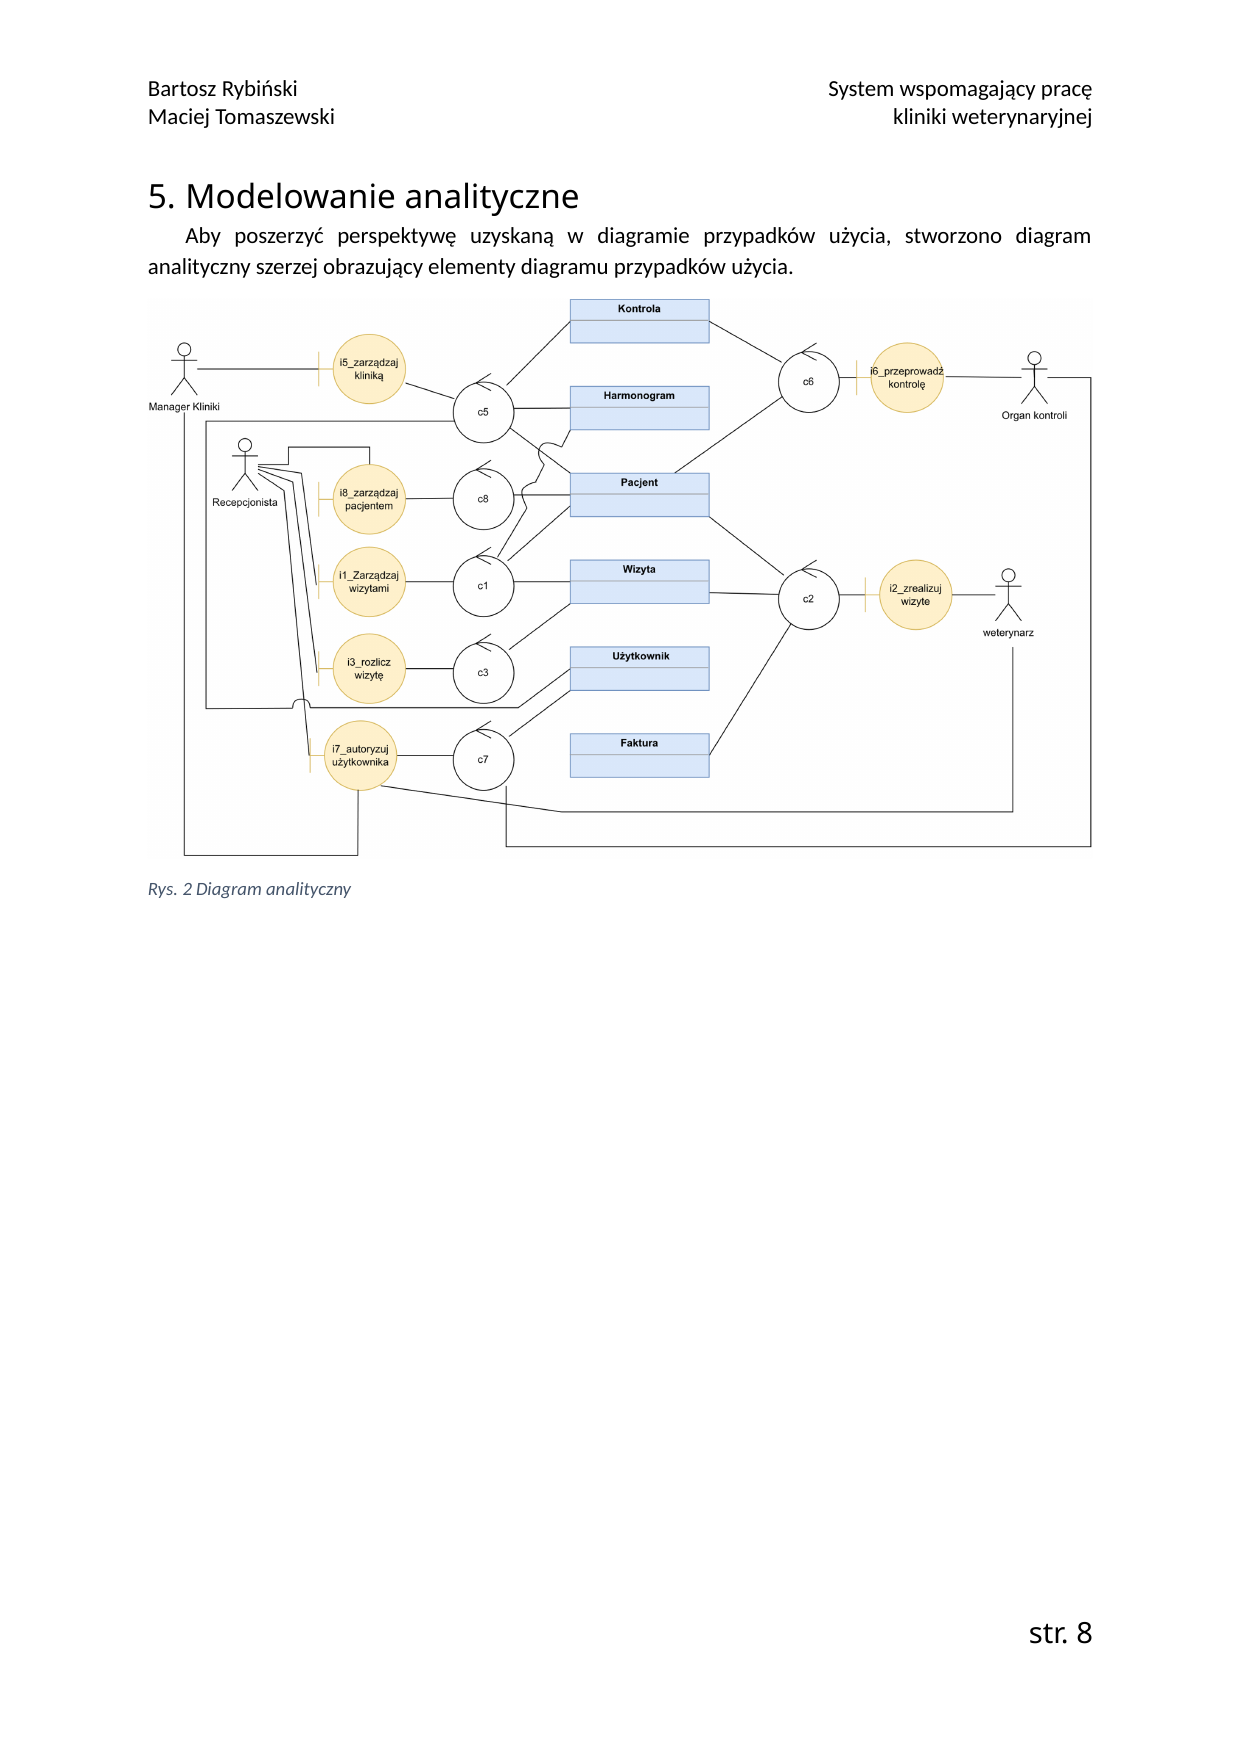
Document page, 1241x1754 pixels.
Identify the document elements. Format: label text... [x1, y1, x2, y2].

picture [147, 298, 1093, 859]
subtitle Modelowanie analityczne [148, 173, 1093, 218]
text Aby poszerzyć perspektywę uzyskaną w diagramie przypadków użycia, stworzono diagram analityczny szerzej obrazujący elementy diagramu przypadków użycia. [148, 222, 1093, 280]
